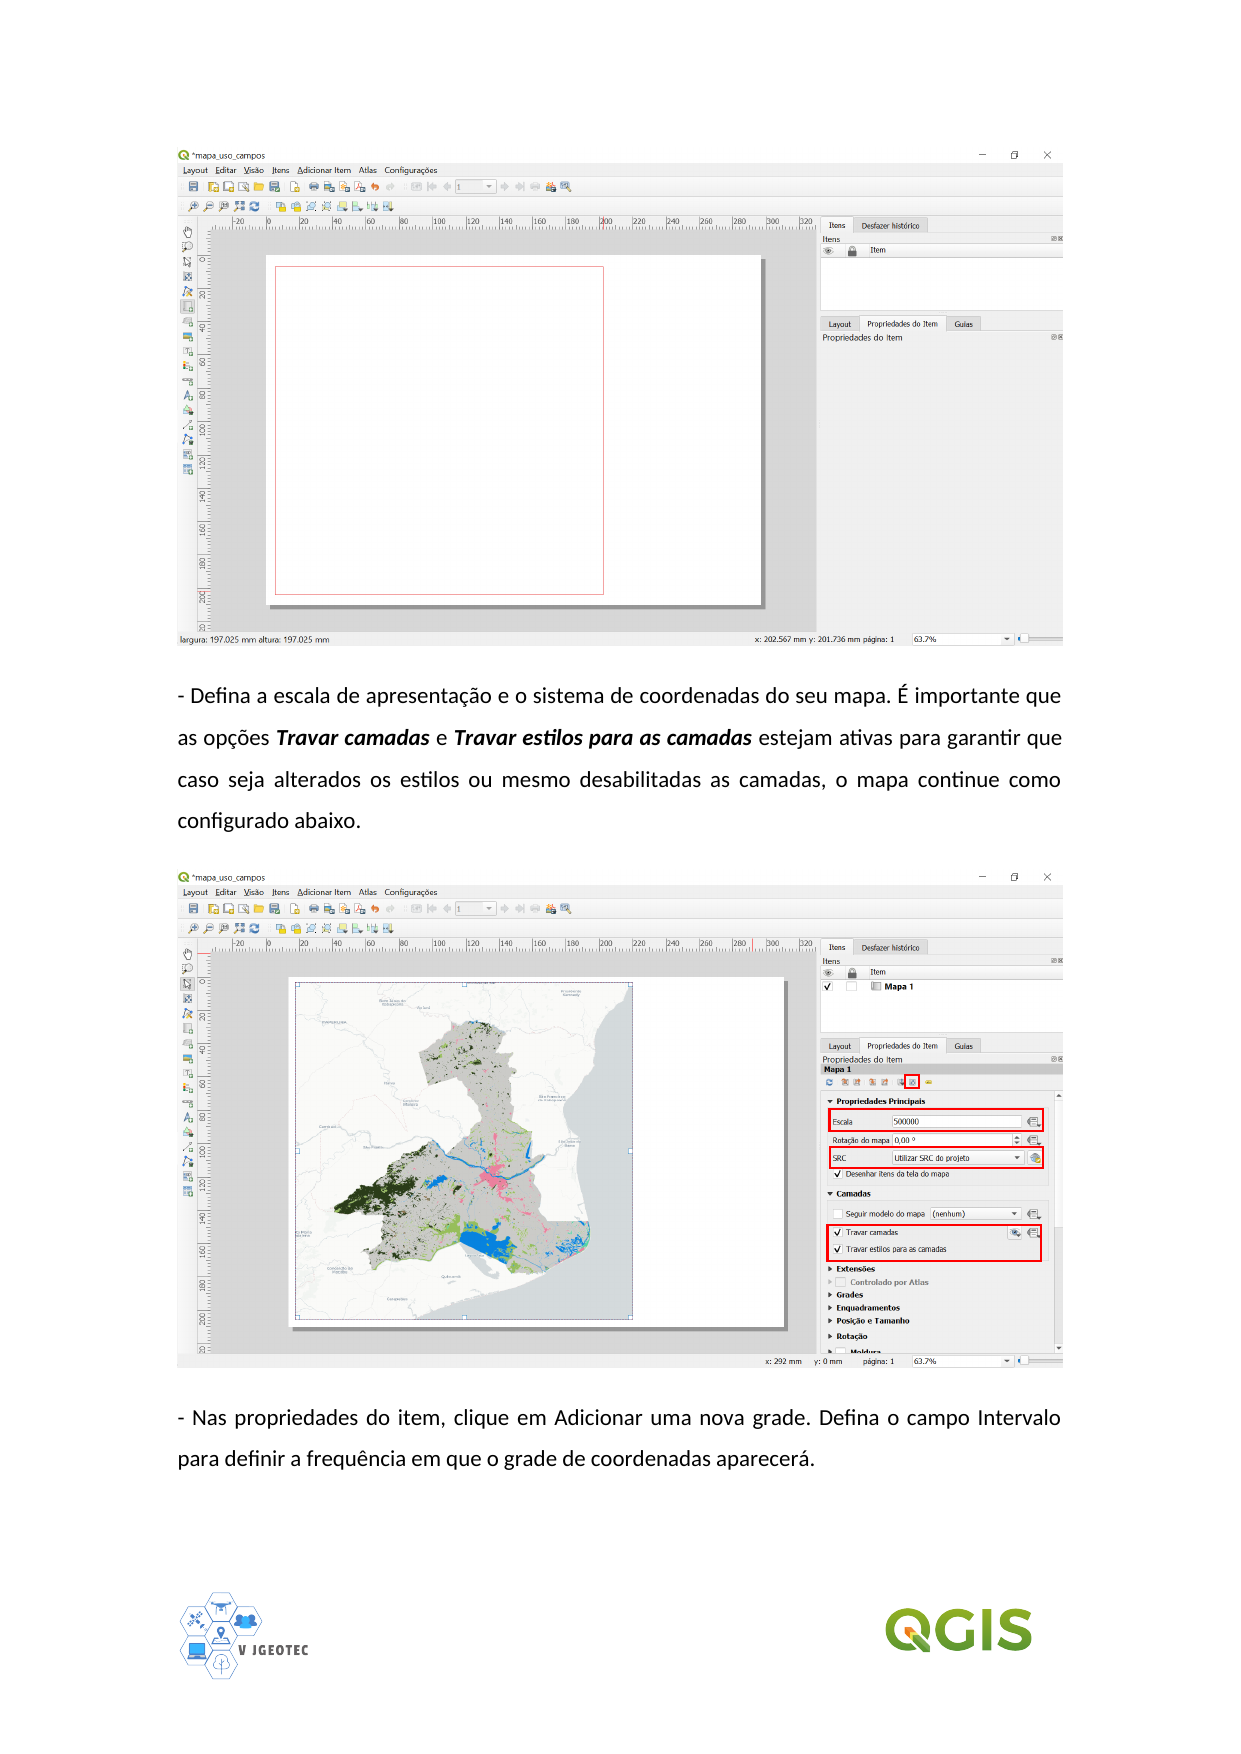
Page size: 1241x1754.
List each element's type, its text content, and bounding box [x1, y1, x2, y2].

picture [177, 869, 1063, 1368]
picture [177, 147, 1063, 646]
picture [853, 1579, 1063, 1681]
text - Nas propriedades do item, clique em Adicionar uma nova grade. Defina o campo Intervalo para definir a frequência em que o grade de coordenadas aparecerá. [177, 1403, 1063, 1473]
text - Defina a escala de apresentação e o sistema de coordenadas do seu mapa. É importante que as opções Travar camadas e Travar estilos para as camadas estejam ativas para garantir que caso seja alterados os estilos ou mesmo desabilitadas as camadas, o mapa continue como configurado abaixo. [177, 681, 1063, 835]
picture [177, 1591, 310, 1681]
